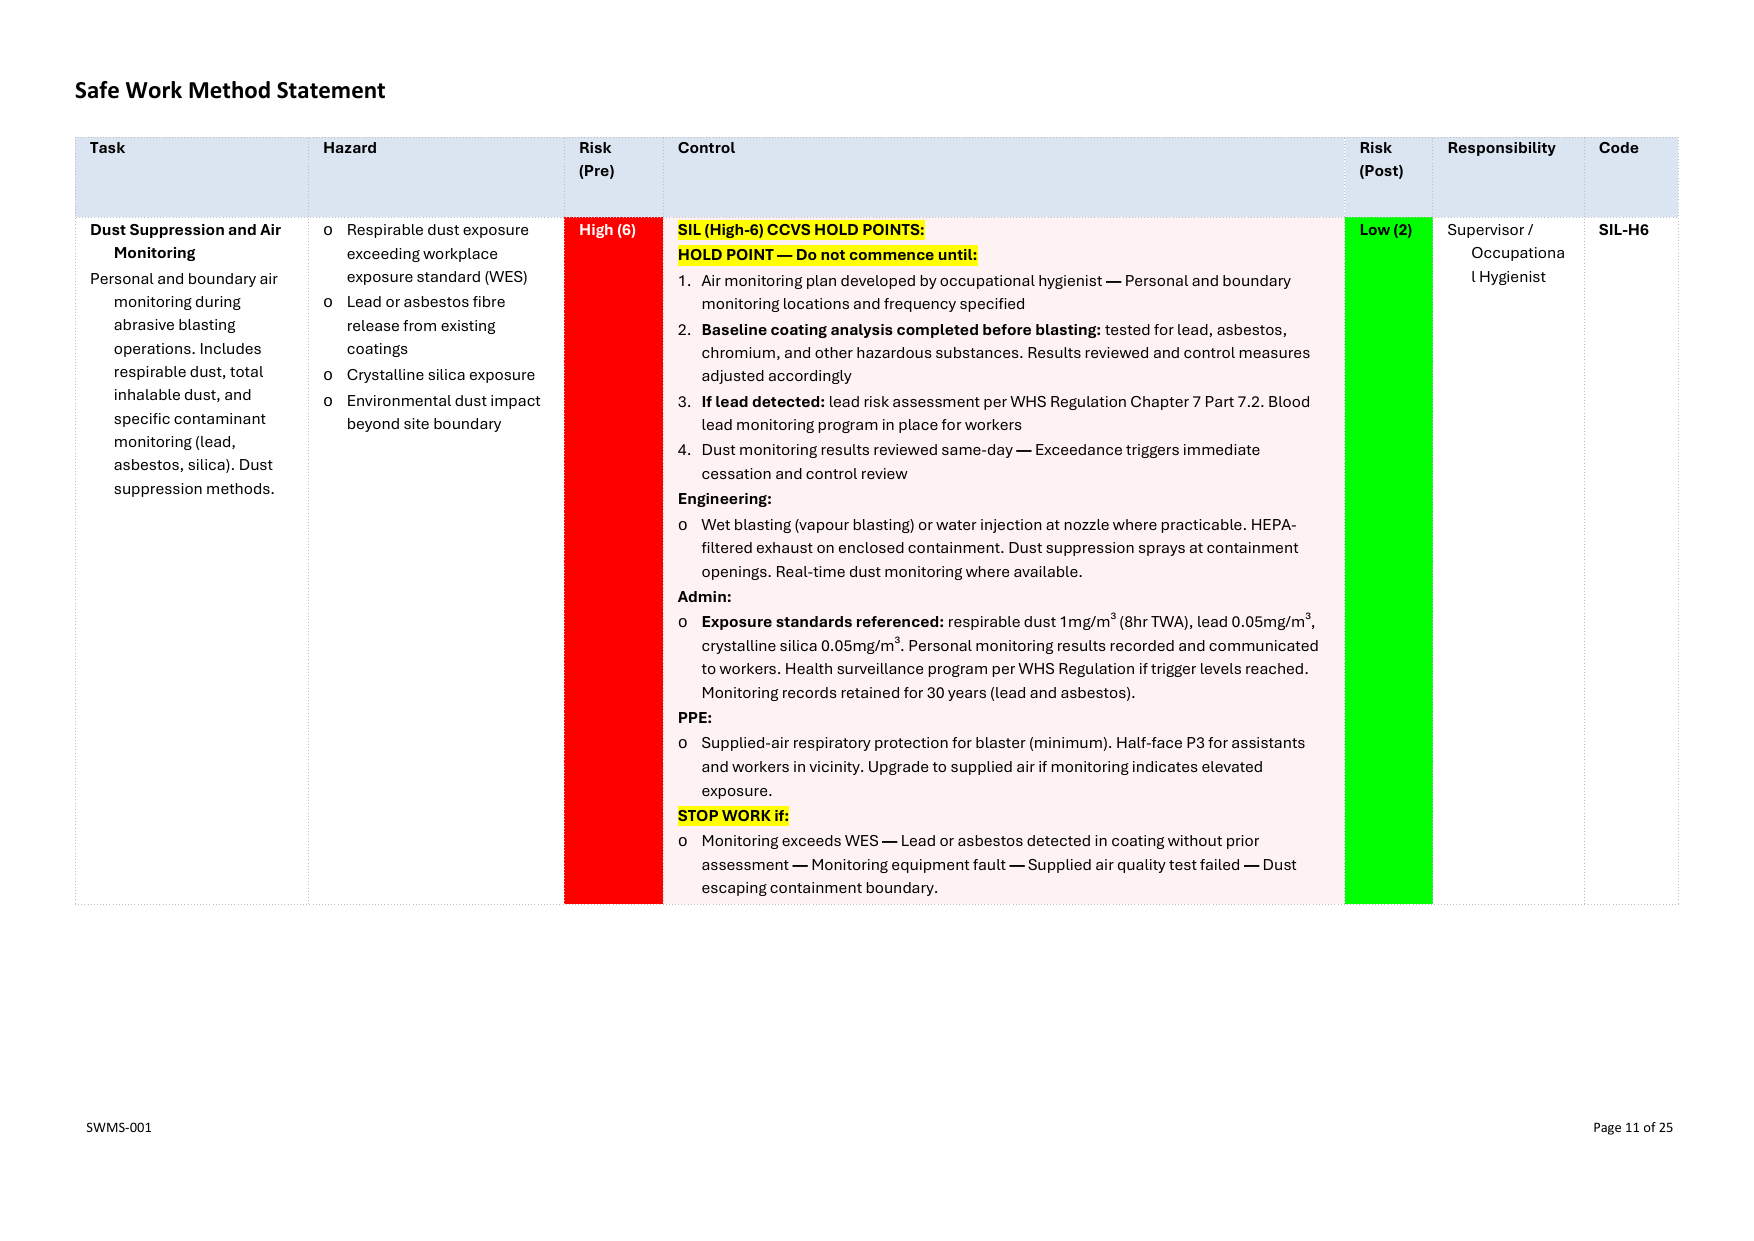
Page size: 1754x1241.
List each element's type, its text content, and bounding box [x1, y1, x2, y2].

table_cell SIL-H6 [1584, 217, 1678, 904]
table_header Control [663, 137, 1344, 217]
table_header Risk (Pre) [564, 137, 663, 217]
table_header Responsibility [1433, 137, 1584, 217]
table_header Task [75, 137, 308, 217]
table_cell High (6) [564, 217, 663, 904]
table_header Hazard [308, 137, 564, 217]
table_cell SIL (High-6) CCVS HOLD POINTS: HOLD POINT — Do not commence until: Air monitoring plan developed by occupational hygienist — Personal and boundary monitoring locations and frequency specified Baseline coating analysis completed before blasting: tested for lead, asbestos, chromium, and other hazardous substances. Results reviewed and control measures adjusted accordingly If lead detected: lead risk assessment per WHS Regulation Chapter 7 Part 7.2. Blood lead monitoring program in place for workers Dust monitoring results reviewed same-day — Exceedance triggers immediate cessation and control review Engineering: Wet blasting (vapour blasting) or water injection at nozzle where practicable. HEPA-filtered exhaust on enclosed containment. Dust suppression sprays at containment openings. Real-time dust monitoring where available. Admin: Exposure standards referenced: respirable dust 1mg/m³ (8hr TWA), lead 0.05mg/m³, crystalline silica 0.05mg/m³. Personal monitoring results recorded and communicated to workers. Health surveillance program per WHS Regulation if trigger levels reached. Monitoring records retained for 30 years (lead and asbestos). PPE: Supplied-air respiratory protection for blaster (minimum). Half-face P3 for assistants and workers in vicinity. Upgrade to supplied air if monitoring indicates elevated exposure. STOP WORK if: Monitoring exceeds WES — Lead or asbestos detected in coating without prior assessment — Monitoring equipment fault — Supplied air quality test failed — Dust escaping containment boundary. [663, 217, 1344, 904]
table_cell Respirable dust exposure exceeding workplace exposure standard (WES) Lead or asbestos fibre release from existing coatings Crystalline silica exposure Environmental dust impact beyond site boundary [308, 217, 564, 904]
table_header Risk (Post) [1345, 137, 1433, 217]
table_cell Dust Suppression and Air Monitoring Personal and boundary air monitoring during abrasive blasting operations. Includes respirable dust, total inhalable dust, and specific contaminant monitoring (lead, asbestos, silica). Dust suppression methods. [75, 217, 308, 904]
table_header Code [1584, 137, 1678, 217]
table_cell Supervisor / Occupational Hygienist [1433, 217, 1584, 904]
table_cell Low (2) [1345, 217, 1433, 904]
